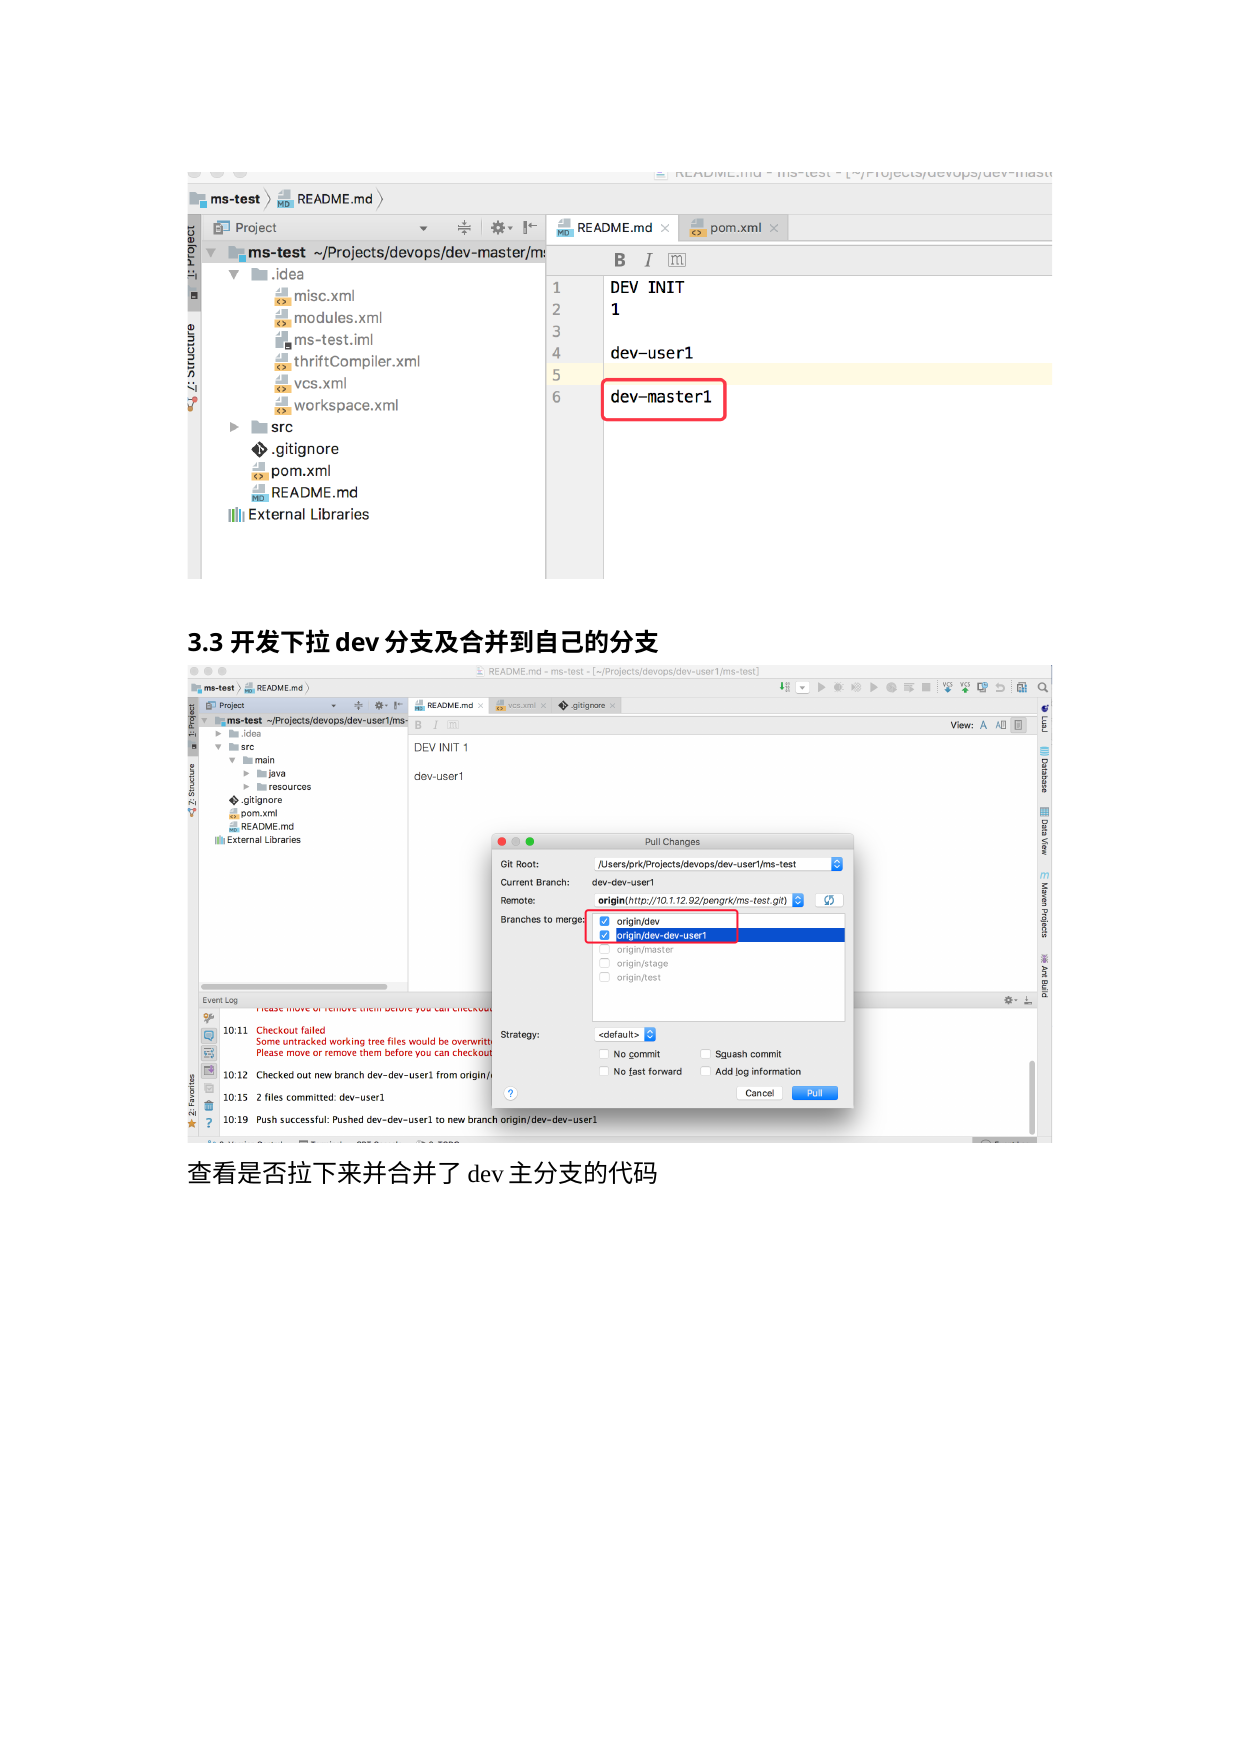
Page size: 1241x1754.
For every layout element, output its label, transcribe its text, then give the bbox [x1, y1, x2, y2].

text 查看是否拉下来并合并了dev主分支的代码 [187, 1150, 1053, 1194]
picture [187, 665, 1053, 1143]
subtitle 3.3 开发下拉dev分支及合并到自己的分支 [187, 619, 1053, 663]
picture [187, 172, 1053, 579]
